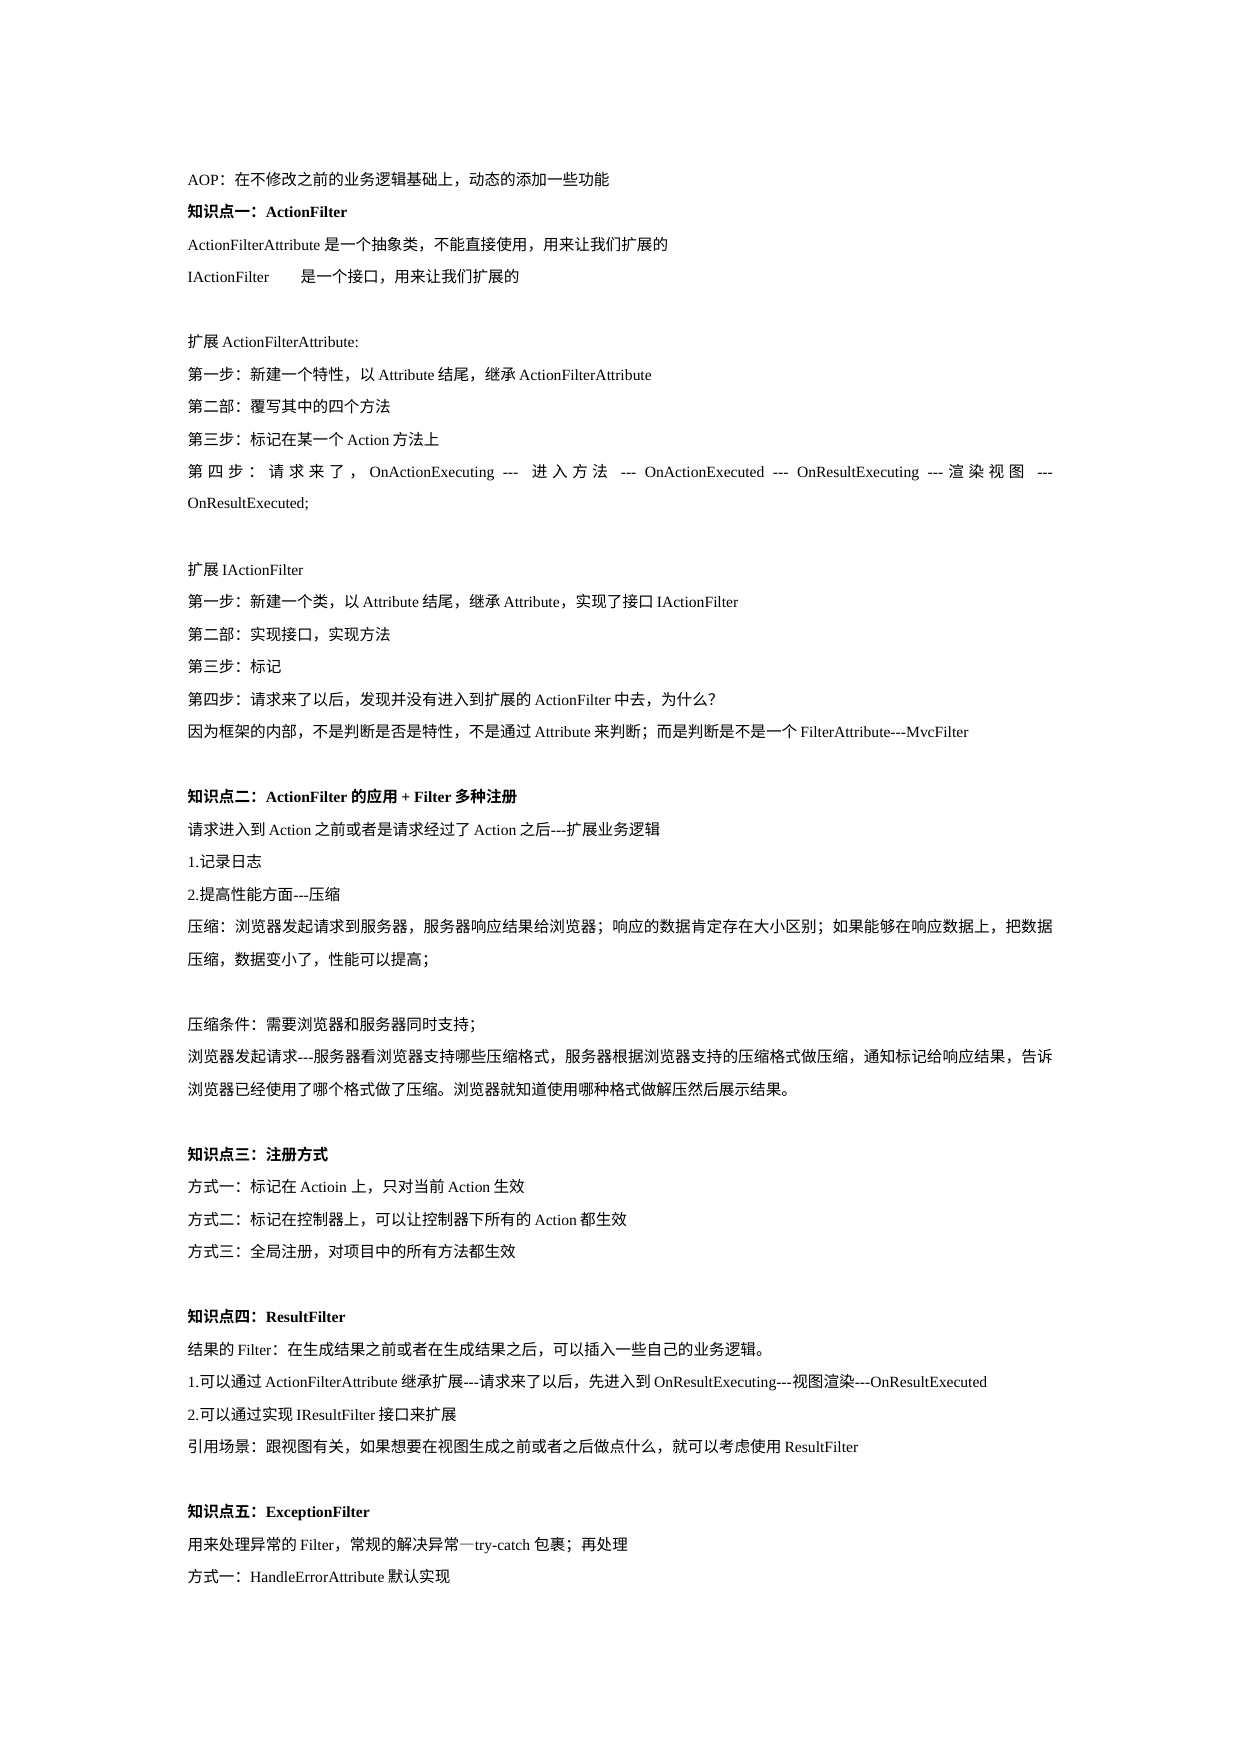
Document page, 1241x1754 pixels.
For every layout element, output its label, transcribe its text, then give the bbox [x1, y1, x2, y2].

text 方式一：标记在Actioin 上，只对当前Action生效 [187, 1169, 1053, 1202]
text 压缩：浏览器发起请求到服务器，服务器响应结果给浏览器；响应的数据肯定存在大小区别；如果能够在响应数据上，把数据压缩，数据变小了，性能可以提高； [187, 909, 1053, 974]
text 第一步：新建一个特性，以Attribute结尾，继承ActionFilterAttribute [187, 357, 1053, 389]
text AOP：在不修改之前的业务逻辑基础上，动态的添加一些功能 [187, 162, 1053, 194]
text 知识点三：注册方式 [187, 1137, 1053, 1169]
text 方式二：标记在控制器上，可以让控制器下所有的Action都生效 [187, 1202, 1053, 1234]
text 知识点一：ActionFilter [187, 194, 1053, 227]
text ActionFilterAttribute 是一个抽象类，不能直接使用，用来让我们扩展的 [187, 227, 1053, 259]
text 第三步：标记 [187, 649, 1053, 682]
text 第二部：实现接口，实现方法 [187, 617, 1053, 649]
text 第一步：新建一个类，以Attribute结尾，继承Attribute，实现了接口IActionFilter [187, 584, 1053, 617]
text 用来处理异常的Filter，常规的解决异常—try-catch 包裹；再处理 [187, 1527, 1053, 1559]
text 1.可以通过ActionFilterAttribute继承扩展---请求来了以后，先进入到OnResultExecuting---视图渲染---OnResultExecuted [187, 1364, 1053, 1397]
text 知识点四：ResultFilter [187, 1299, 1053, 1332]
text 知识点二：ActionFilter 的应用 + Filter多种注册 [187, 779, 1053, 812]
text 2.可以通过实现IResultFilter接口来扩展 [187, 1397, 1053, 1429]
text 第四步：请求来了，OnActionExecuting --- 进入方法 --- OnActionExecuted --- OnResultExecuting ---渲染视图 --- OnResultExecuted; [187, 454, 1053, 519]
text 因为框架的内部，不是判断是否是特性，不是通过Attribute来判断；而是判断是不是一个FilterAttribute---MvcFilter [187, 714, 1053, 747]
text 第二部：覆写其中的四个方法 [187, 389, 1053, 422]
text 方式三：全局注册，对项目中的所有方法都生效 [187, 1234, 1053, 1267]
text 方式一：HandleErrorAttribute默认实现 [187, 1559, 1053, 1592]
text 请求进入到Action之前或者是请求经过了Action之后---扩展业务逻辑 [187, 812, 1053, 844]
text 知识点五：ExceptionFilter [187, 1494, 1053, 1527]
text 浏览器发起请求---服务器看浏览器支持哪些压缩格式，服务器根据浏览器支持的压缩格式做压缩，通知标记给响应结果，告诉浏览器已经使用了哪个格式做了压缩。浏览器就知道使用哪种格式做解压然后展示结果。 [187, 1039, 1053, 1104]
text 2.提高性能方面---压缩 [187, 877, 1053, 909]
text 1.记录日志 [187, 844, 1053, 877]
text 第三步：标记在某一个Action方法上 [187, 422, 1053, 454]
text 压缩条件：需要浏览器和服务器同时支持； [187, 1007, 1053, 1039]
text 扩展ActionFilterAttribute: [187, 324, 1053, 357]
text 第四步：请求来了以后，发现并没有进入到扩展的ActionFilter中去，为什么？ [187, 682, 1053, 714]
text IActionFilter 是一个接口，用来让我们扩展的 [187, 259, 1053, 292]
text 结果的Filter：在生成结果之前或者在生成结果之后，可以插入一些自己的业务逻辑。 [187, 1332, 1053, 1364]
text 扩展IActionFilter [187, 552, 1053, 584]
text 引用场景：跟视图有关，如果想要在视图生成之前或者之后做点什么，就可以考虑使用ResultFilter [187, 1429, 1053, 1462]
